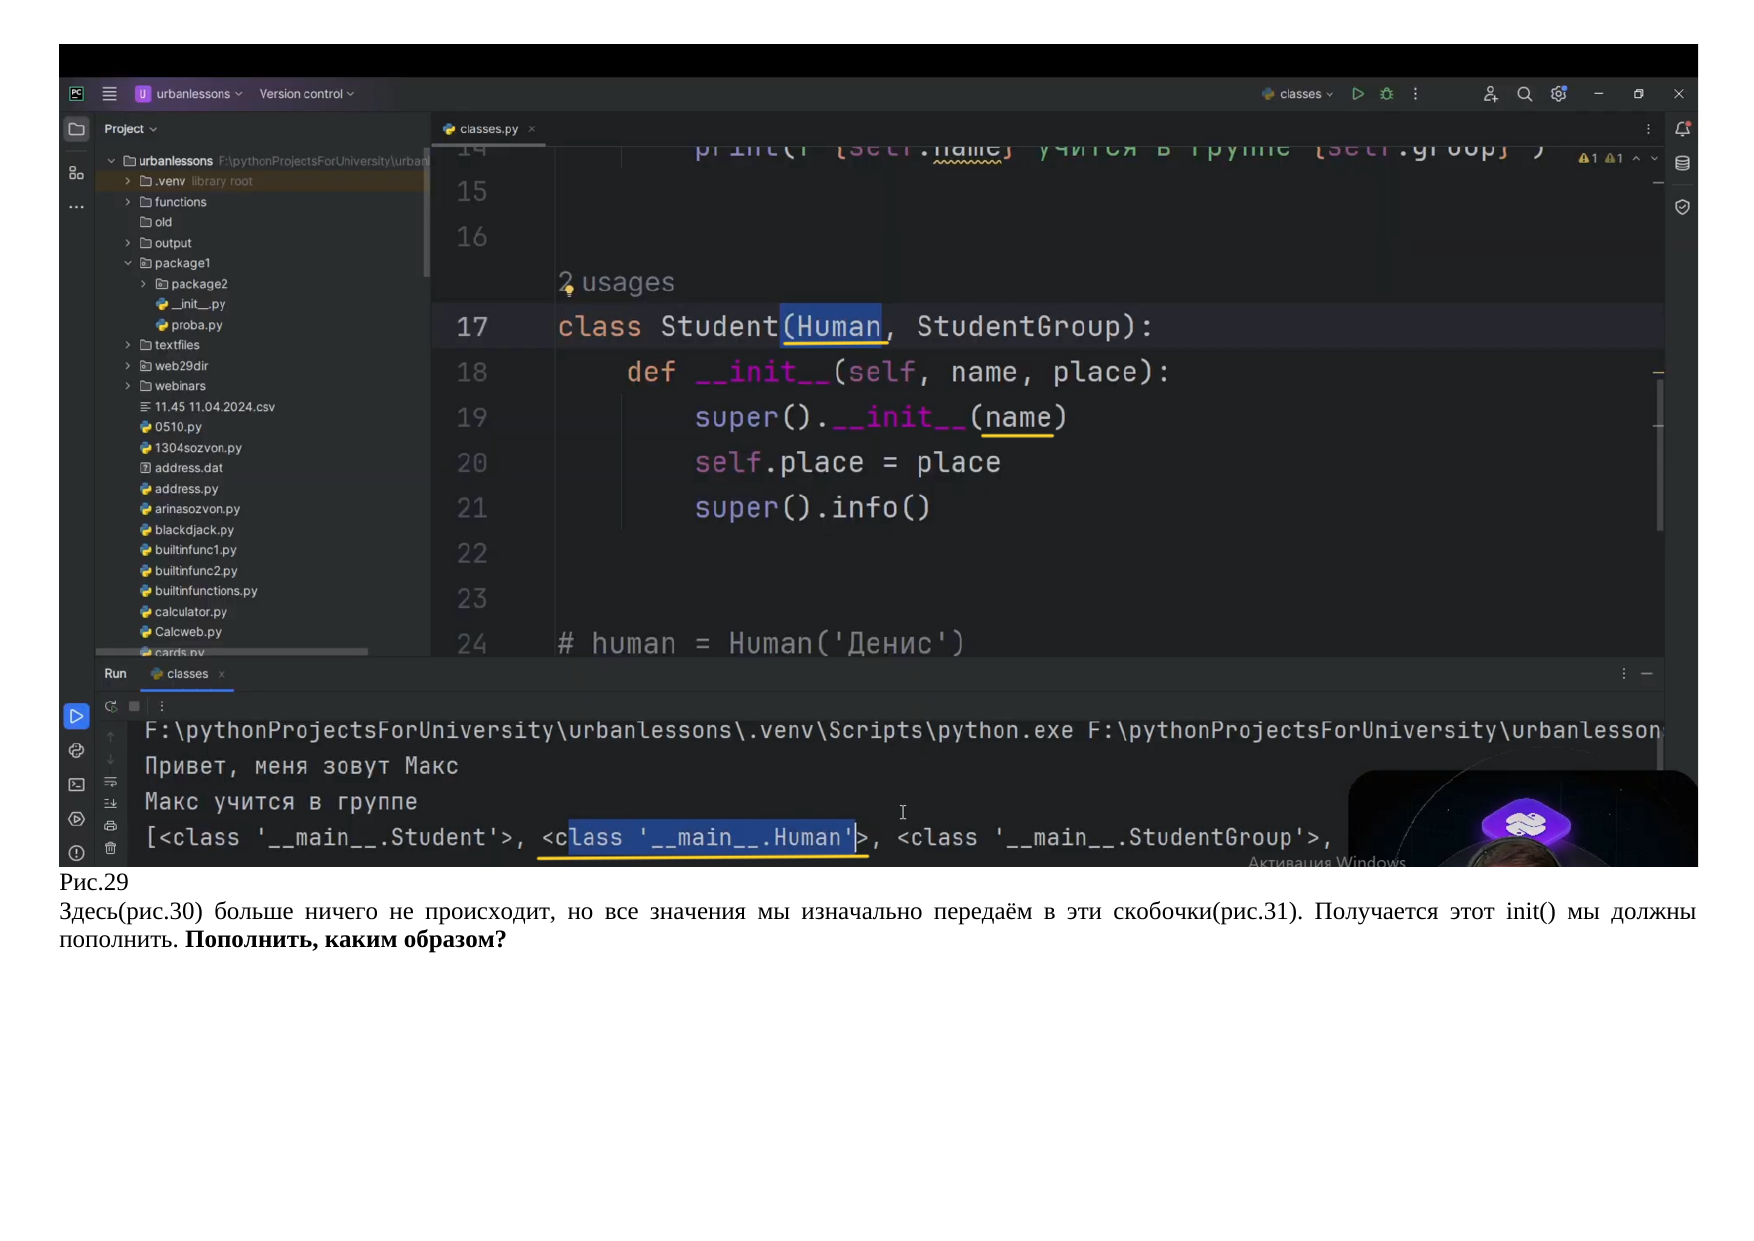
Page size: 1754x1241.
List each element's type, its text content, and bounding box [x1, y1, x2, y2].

text Рис.29 [59, 867, 1698, 896]
picture [59, 44, 1699, 867]
text Здесь(рис.30) больше ничего не происходит, но все значения мы изначально передаём в эти скобочки(рис.31). Получается этот init() мы должны пополнить. Пополнить, каким образом? [59, 896, 1698, 953]
